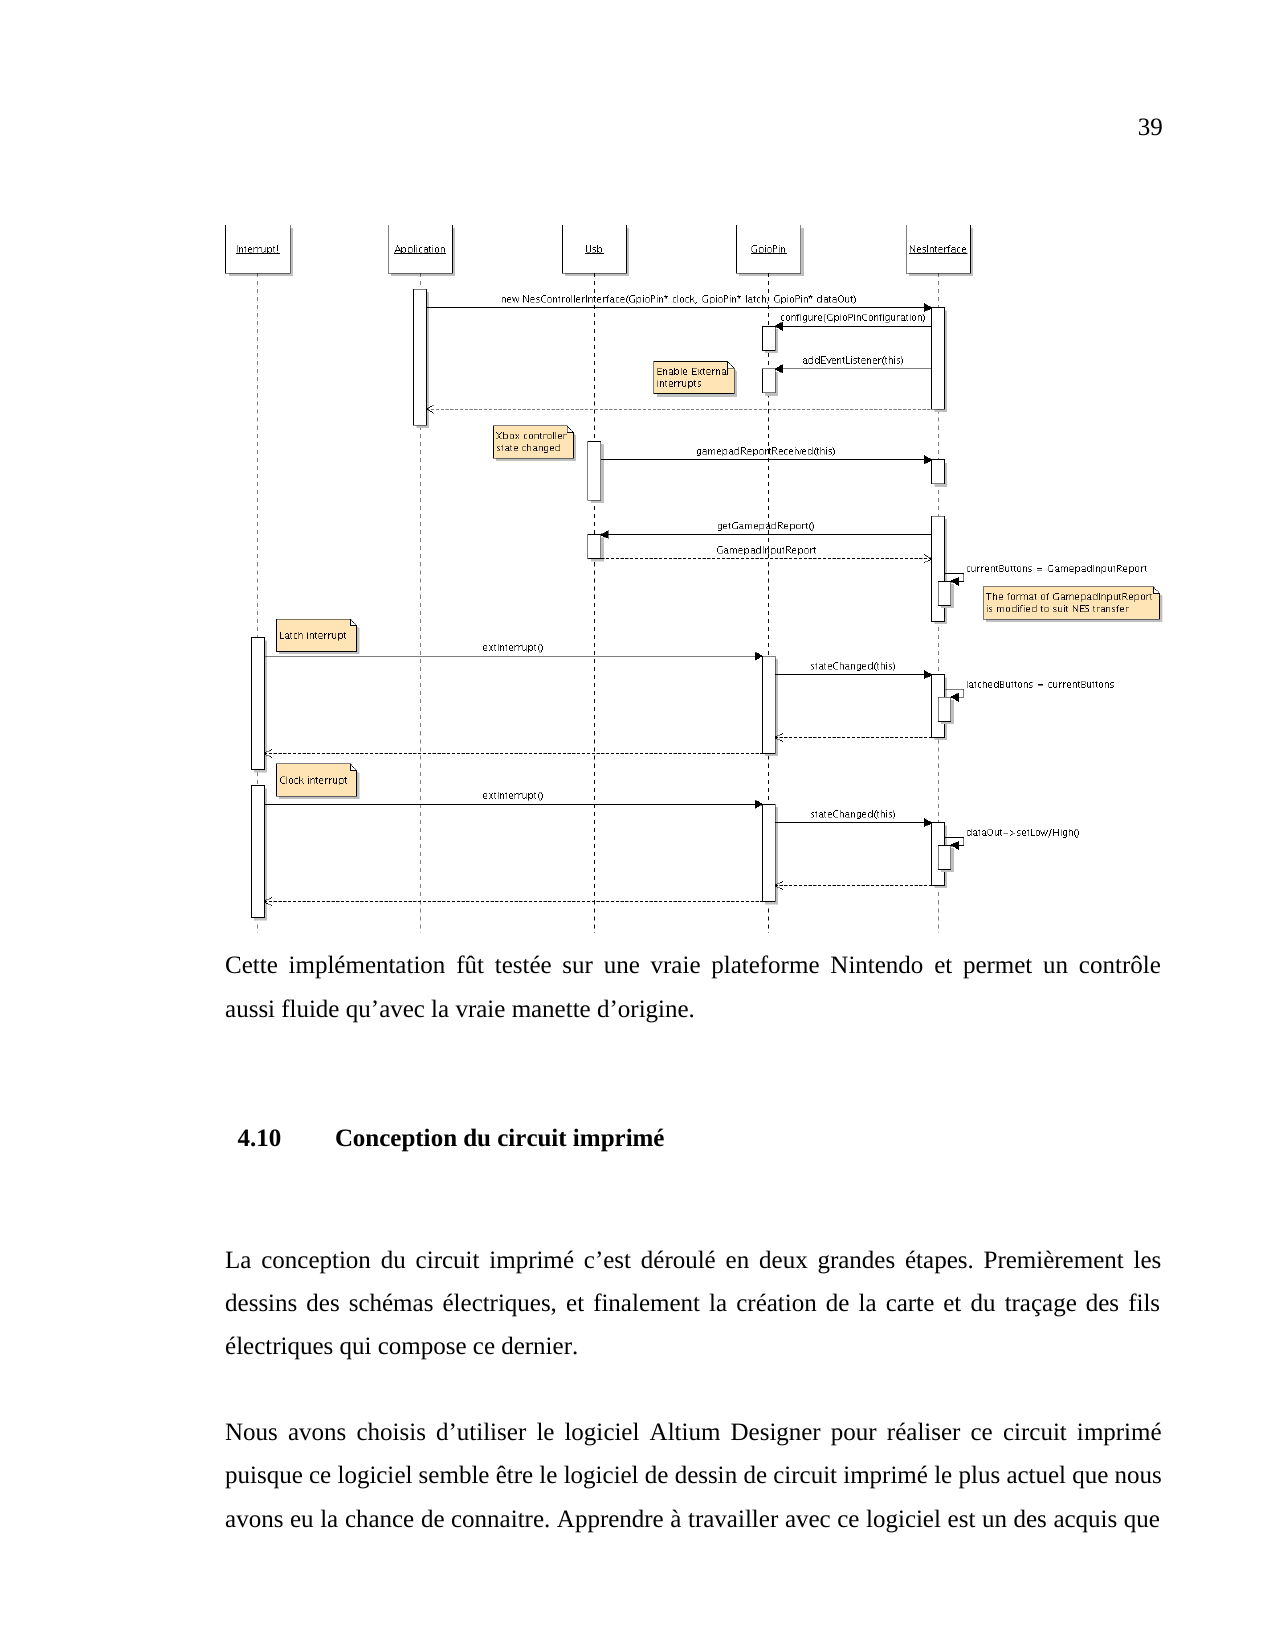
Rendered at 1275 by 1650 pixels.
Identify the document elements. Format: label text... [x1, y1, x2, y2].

picture [225, 225, 1163, 937]
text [225, 1417, 1162, 1532]
text La conception du circuit imprimé c’est déroulé en deux grandes étapes. Premièrement les dessins des schémas électriques, et finalement la création de la carte et du traçage des fils électriques qui compose ce dernier. [225, 1245, 1162, 1360]
text Cette implémentation fût testée sur une vraie plateforme Nintendo et permet un contrôle aussi fluide qu’avec la vraie manette d’origine. [225, 937, 1162, 1022]
subtitle Conception du circuit imprimé [237, 1123, 1162, 1152]
